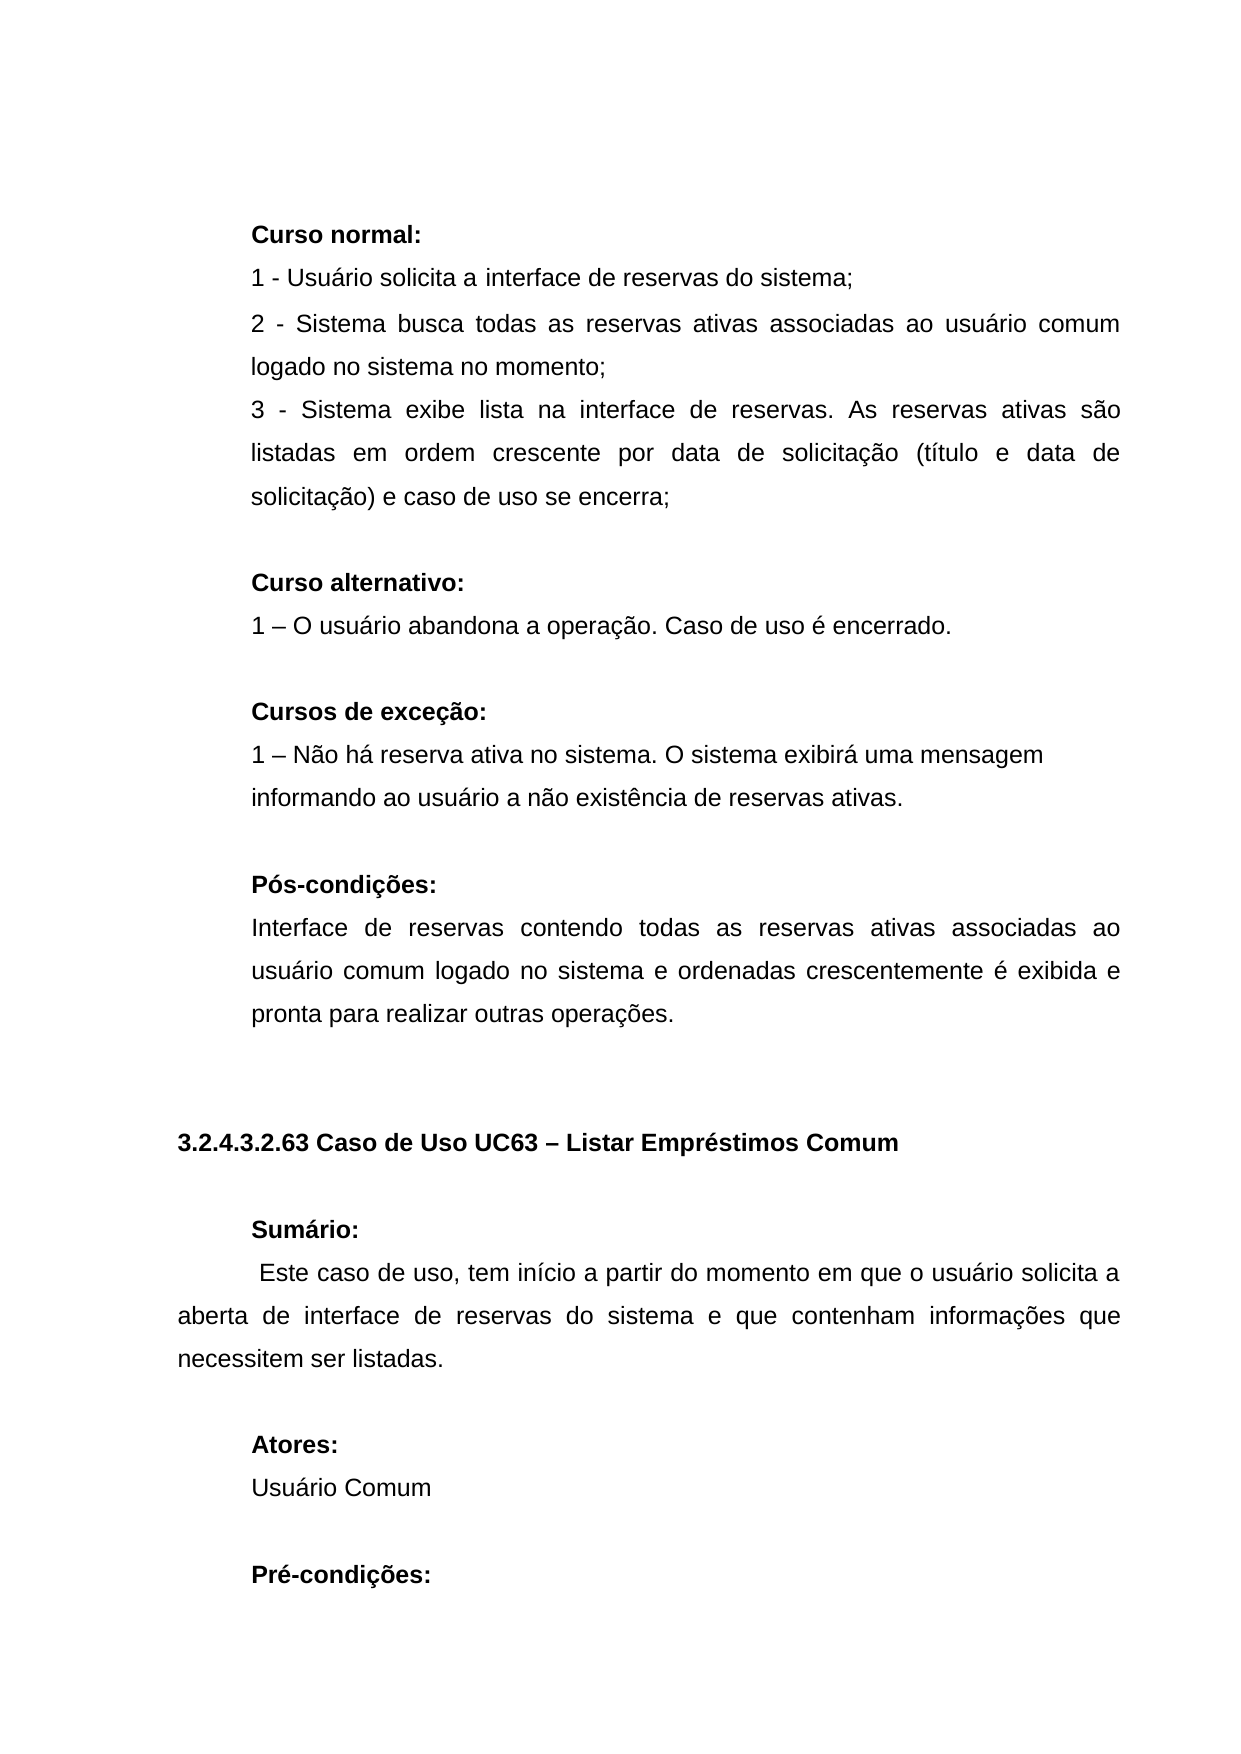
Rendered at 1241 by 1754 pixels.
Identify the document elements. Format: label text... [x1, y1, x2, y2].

text 1 - Usuário solicita a interface de reservas do sistema; [251, 263, 1122, 292]
text 3.2.4.3.2.63 Caso de Uso UC63 – Listar Empréstimos Comum [177, 1128, 1122, 1157]
text 1 – O usuário abandona a operação. Caso de uso é encerrado. [177, 611, 1122, 639]
text Curso alternativo: [177, 568, 1122, 596]
text Curso normal: [177, 220, 1122, 249]
text Interface de reservas contendo todas as reservas ativas associadas ao usuário comum logado no sistema e ordenadas crescentemente é exibida e pronta para realizar outras operações. [251, 913, 1122, 1028]
text Sumário: [177, 1214, 1122, 1243]
text Cursos de exceção: [177, 697, 1122, 726]
text Pós-condições: [177, 869, 1122, 898]
text Pré-condições: [177, 1559, 1122, 1588]
text 1 – Não há reserva ativa no sistema. O sistema exibirá uma mensagem informando ao usuário a não existência de reservas ativas. [251, 740, 1122, 812]
text Atores: [177, 1430, 1122, 1459]
text Este caso de uso, tem início a partir do momento em que o usuário solicita a aberta de interface de reservas do sistema e que contenham informações que necessitem ser listadas. [177, 1258, 1122, 1373]
text 2 - Sistema busca todas as reservas ativas associadas ao usuário comum logado no sistema no momento; [251, 309, 1122, 381]
text 3 - Sistema exibe lista na interface de reservas. As reservas ativas são listadas em ordem crescente por data de solicitação (título e data de solicitação) e caso de uso se encerra; [251, 395, 1122, 510]
text Usuário Comum [177, 1473, 1122, 1502]
